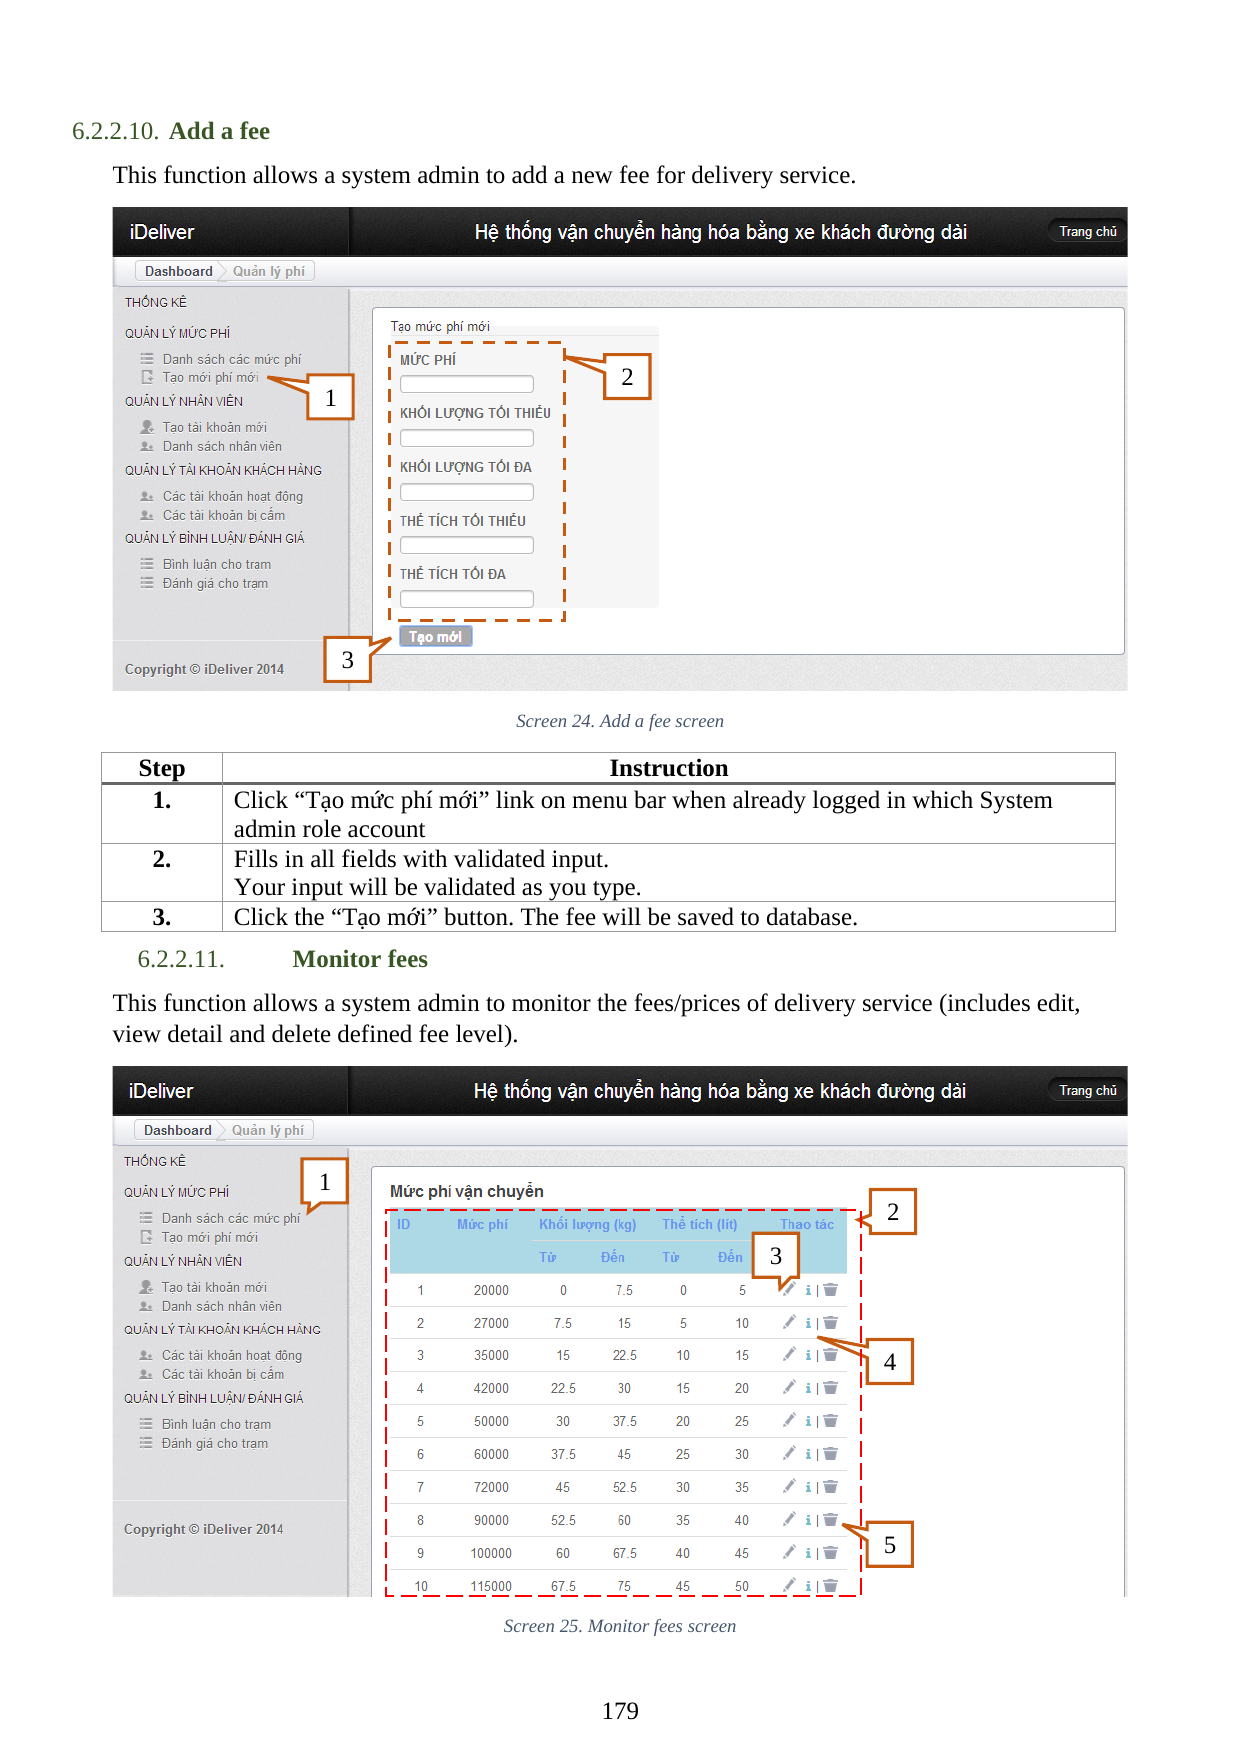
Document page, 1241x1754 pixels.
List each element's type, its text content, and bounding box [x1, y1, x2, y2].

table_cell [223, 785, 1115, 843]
text This function allows a system admin to monitor the fees/prices of delivery service (includes edit, view detail and delete defined fee level). [112, 988, 1128, 1048]
picture [112, 1066, 1128, 1597]
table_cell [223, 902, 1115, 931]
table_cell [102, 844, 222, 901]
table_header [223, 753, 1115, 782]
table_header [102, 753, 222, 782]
subtitle Monitor fees [225, 944, 1128, 973]
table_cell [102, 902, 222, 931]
subtitle Add a fee [159, 116, 1128, 145]
picture [112, 207, 1128, 691]
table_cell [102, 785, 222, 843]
text This function allows a system admin to add a new fee for delivery service. [112, 160, 1128, 188]
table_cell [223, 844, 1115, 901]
